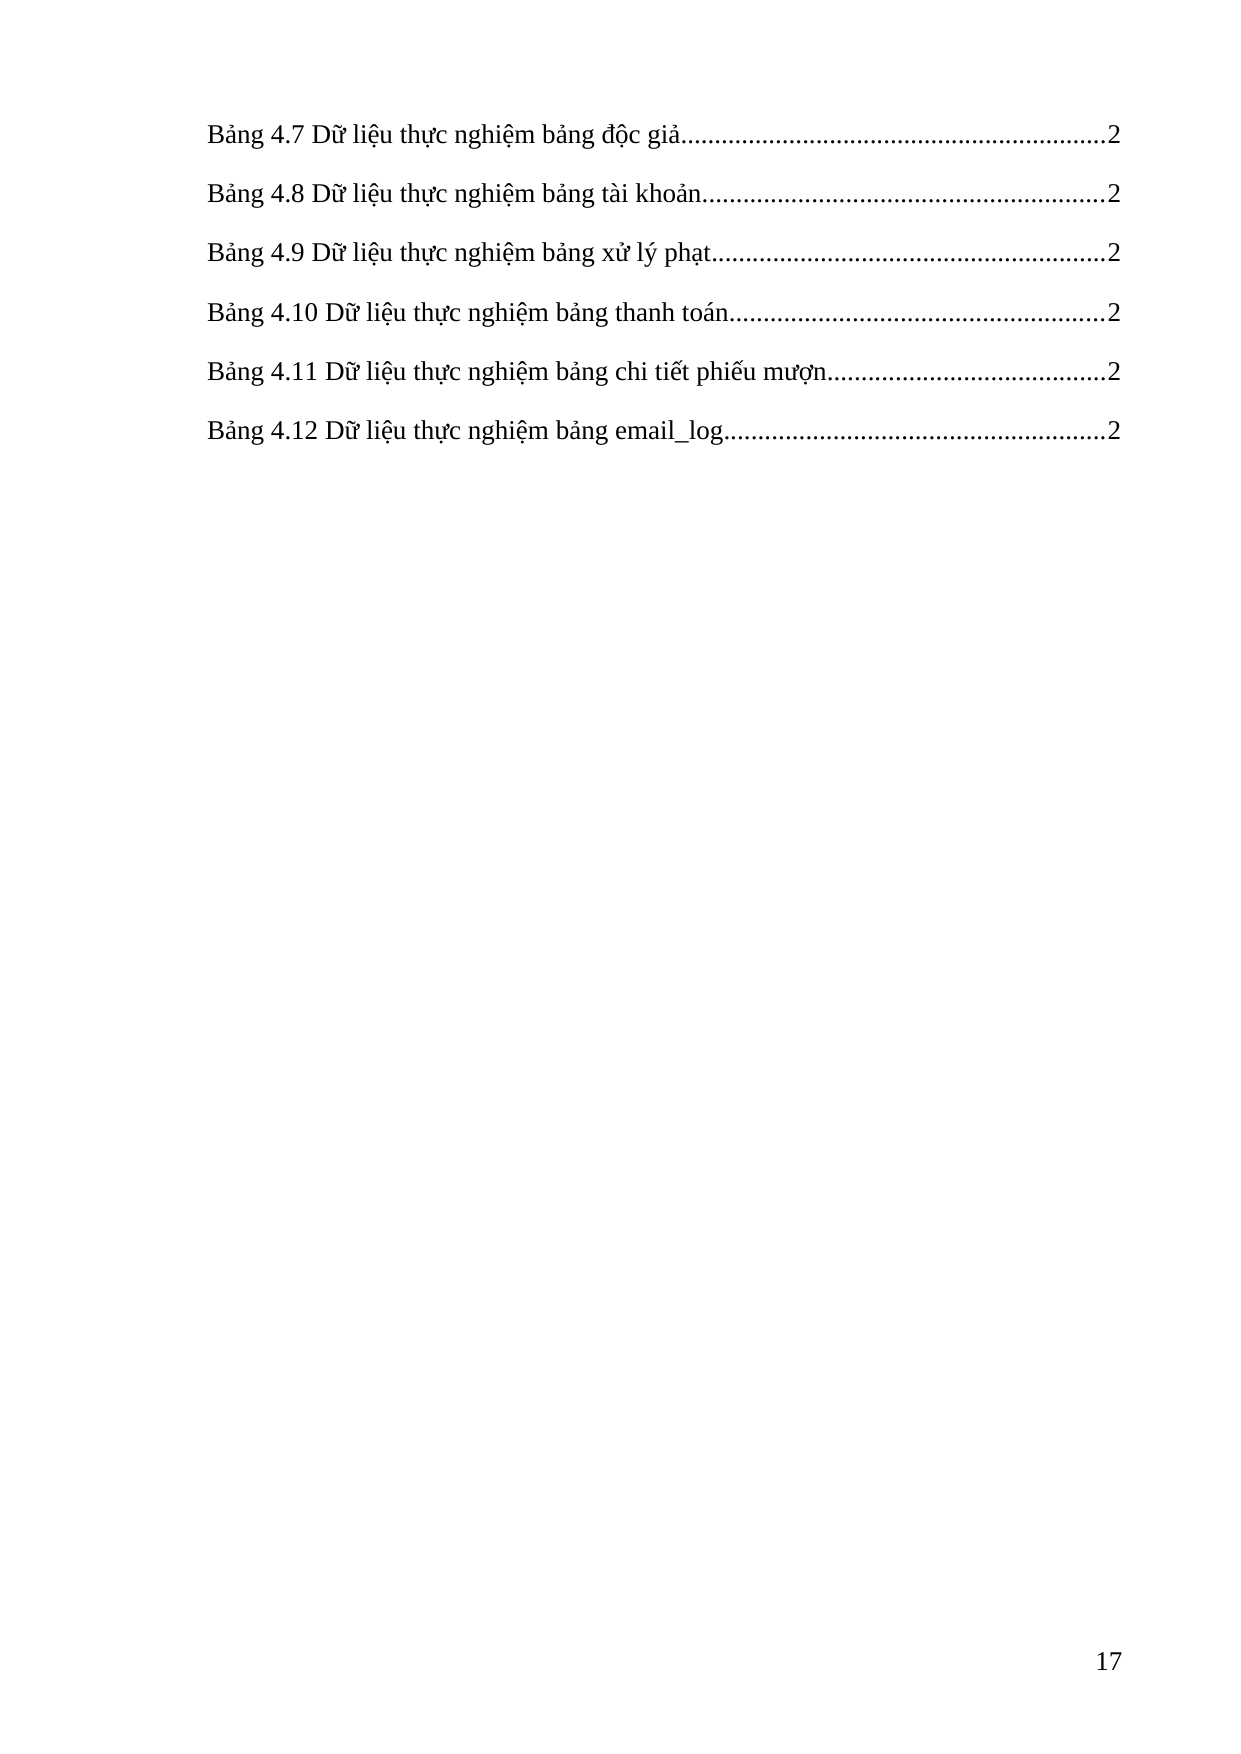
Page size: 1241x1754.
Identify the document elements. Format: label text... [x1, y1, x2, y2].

text Bảng 4.7 Dữ liệu thực nghiệm bảng độc giả 2 [207, 118, 1122, 149]
text Bảng 4.8 Dữ liệu thực nghiệm bảng tài khoản 2 [207, 177, 1122, 208]
text Bảng 4.10 Dữ liệu thực nghiệm bảng thanh toán 2 [207, 296, 1122, 327]
text Bảng 4.9 Dữ liệu thực nghiệm bảng xử lý phạt 2 [207, 236, 1122, 268]
text Bảng 4.11 Dữ liệu thực nghiệm bảng chi tiết phiếu mượn 2 [207, 355, 1122, 386]
text Bảng 4.12 Dữ liệu thực nghiệm bảng email_log 2 [207, 414, 1122, 445]
